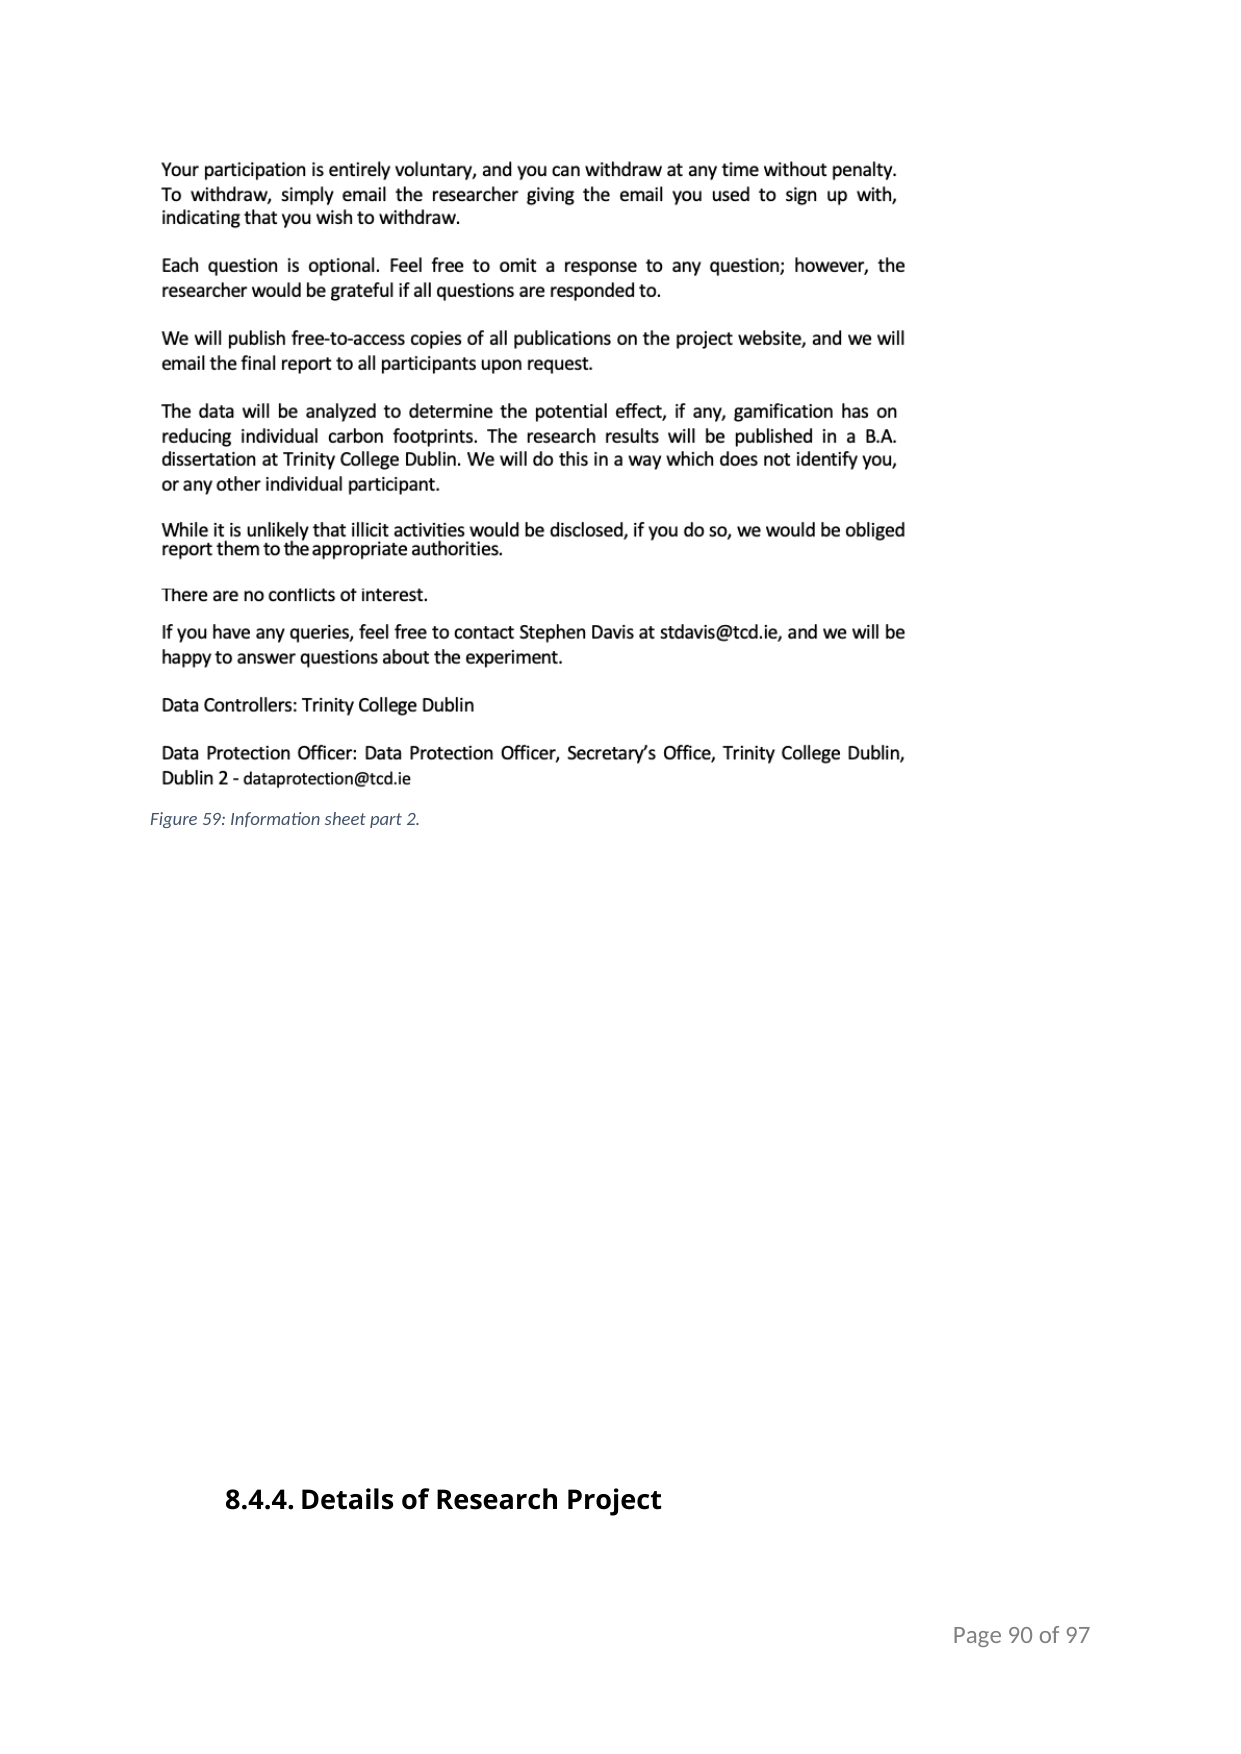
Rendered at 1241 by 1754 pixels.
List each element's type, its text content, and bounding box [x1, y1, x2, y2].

subtitle Details of Research Project [209, 1480, 1090, 1517]
picture [150, 149, 914, 795]
